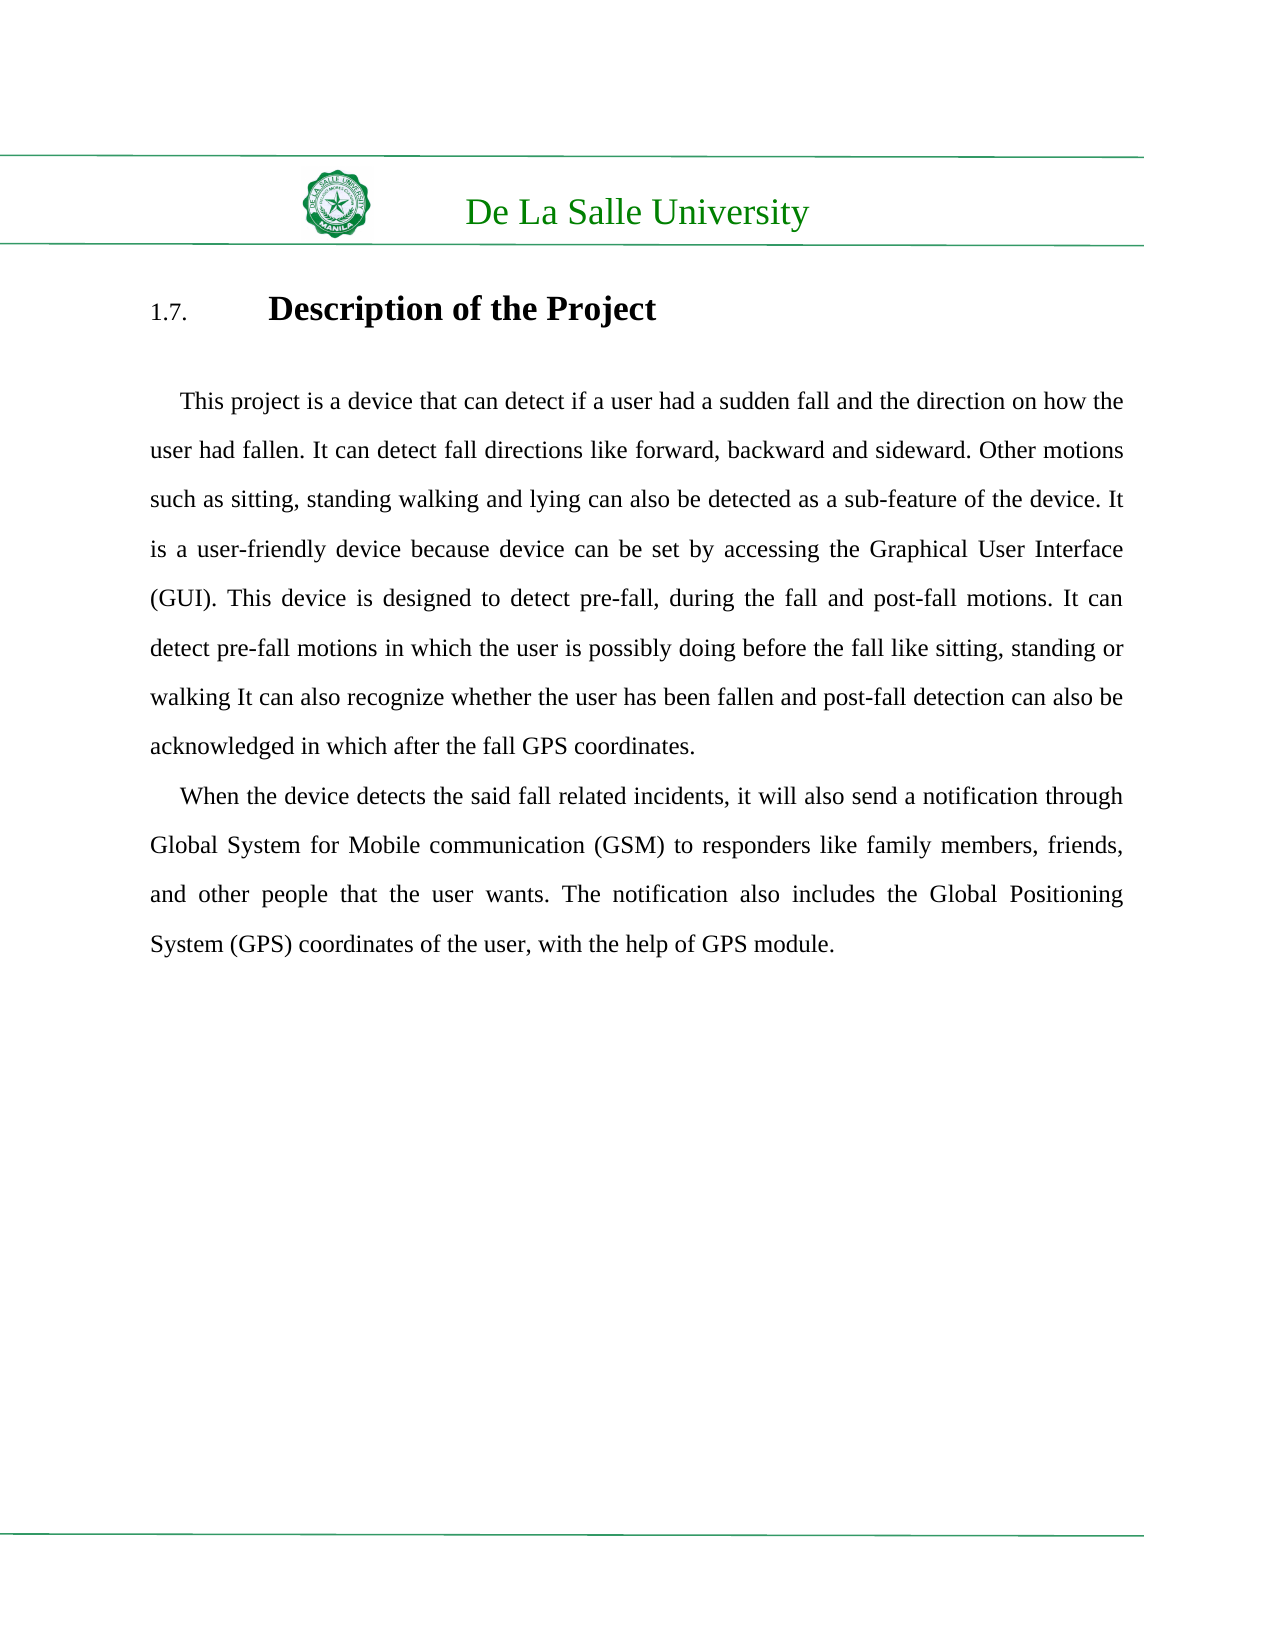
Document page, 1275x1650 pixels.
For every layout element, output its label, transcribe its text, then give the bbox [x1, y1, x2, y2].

text This project is a device that can detect if a user had a sudden fall and the direction on how the user had fallen. It can detect fall directions like forward, backward and sideward. Other motions such as sitting, standing walking and lying can also be detected as a sub-feature of the device. It is a user-friendly device because device can be set by accessing the Graphical User Interface (GUI). This device is designed to detect pre-fall, during the fall and post-fall motions. It can detect pre-fall motions in which the user is possibly doing before the fall like sitting, standing or walking It can also recognize whether the user has been fallen and post-fall detection can also be acknowledged in which after the fall GPS coordinates. [150, 386, 1125, 760]
picture [301, 166, 374, 242]
text When the device detects the said fall related incidents, it will also send a notification through Global System for Mobile communication (GSM) to responders like family members, friends, and other people that the user wants. The notification also includes the Global Positioning System (GPS) coordinates of the user, with the help of GPS module. [150, 781, 1125, 958]
list Description of the Project [150, 287, 1125, 328]
